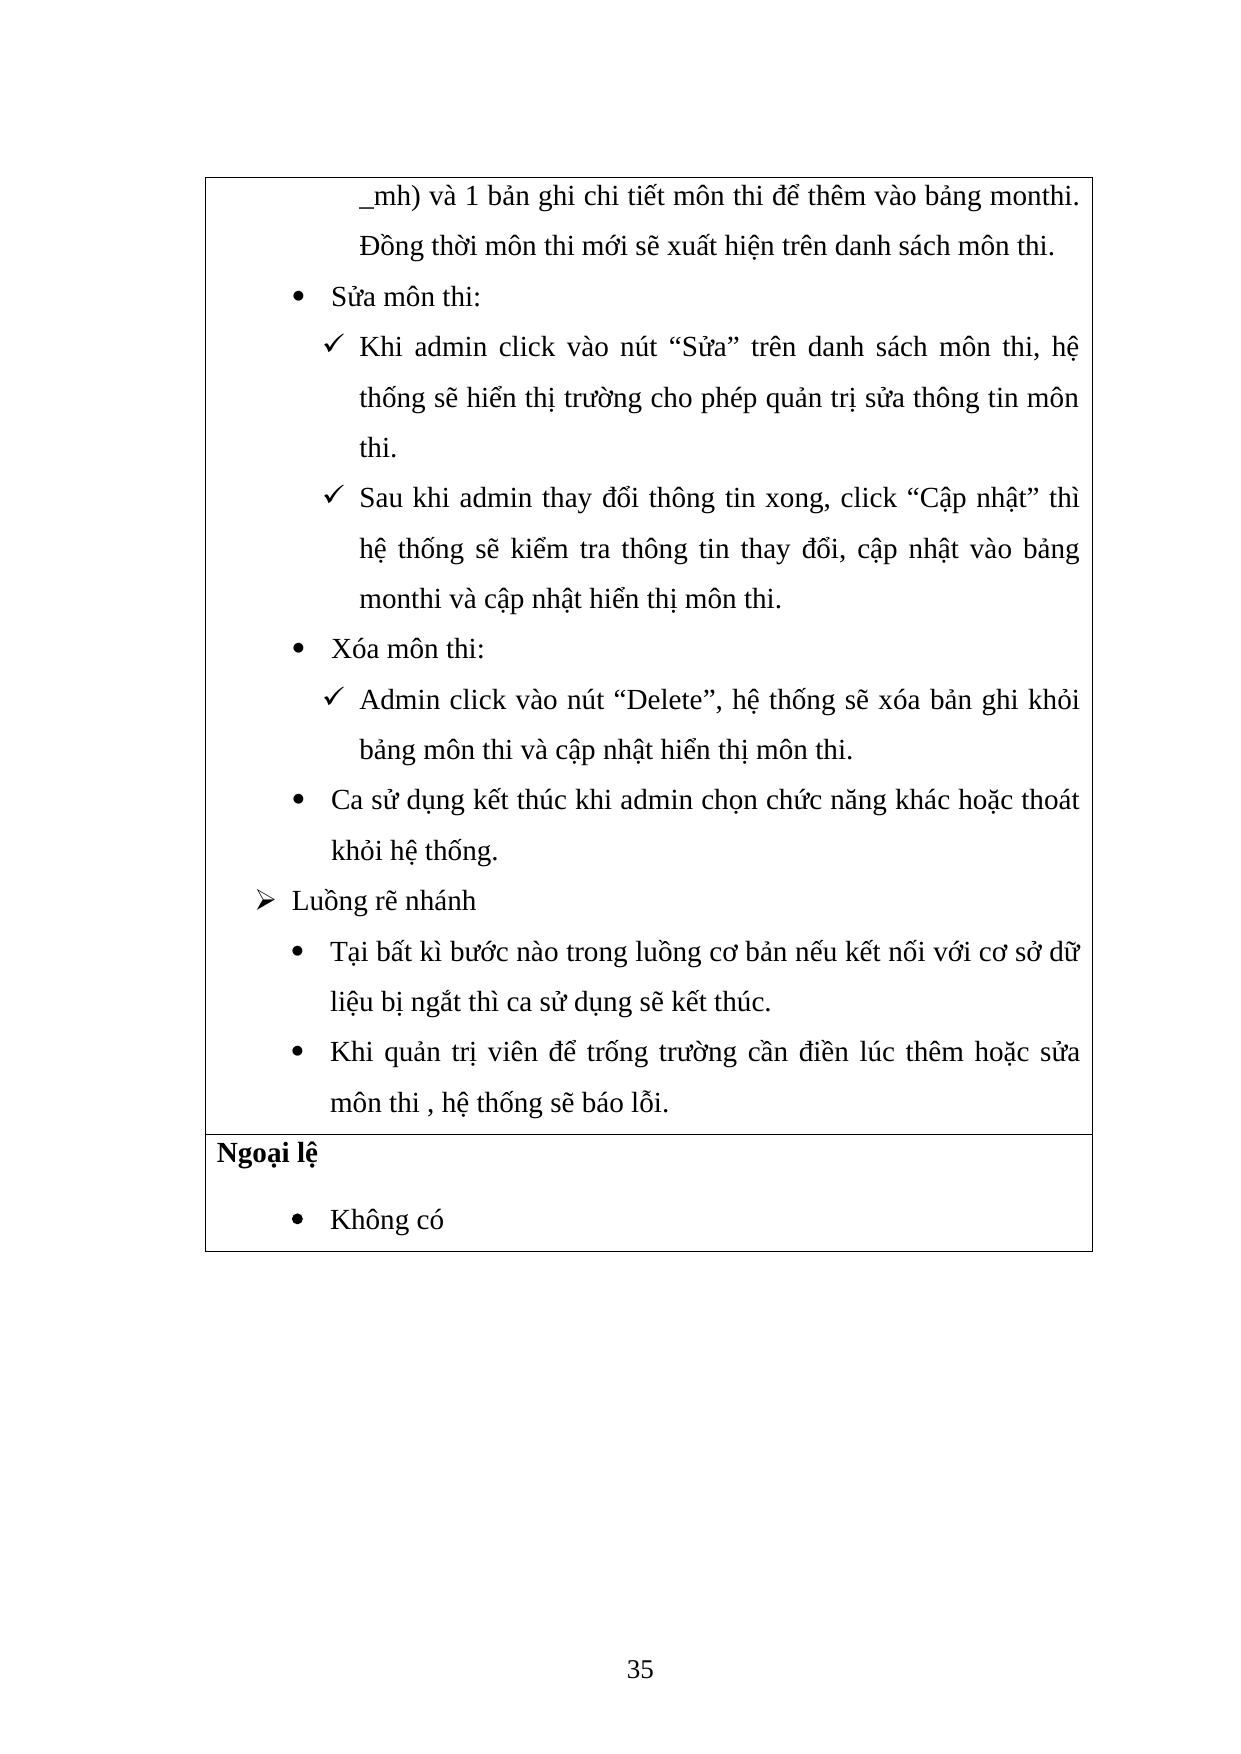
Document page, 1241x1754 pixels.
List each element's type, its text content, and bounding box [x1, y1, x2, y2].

table_cell Ngoại lệ Không có [206, 1135, 1092, 1251]
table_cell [206, 178, 1092, 1134]
